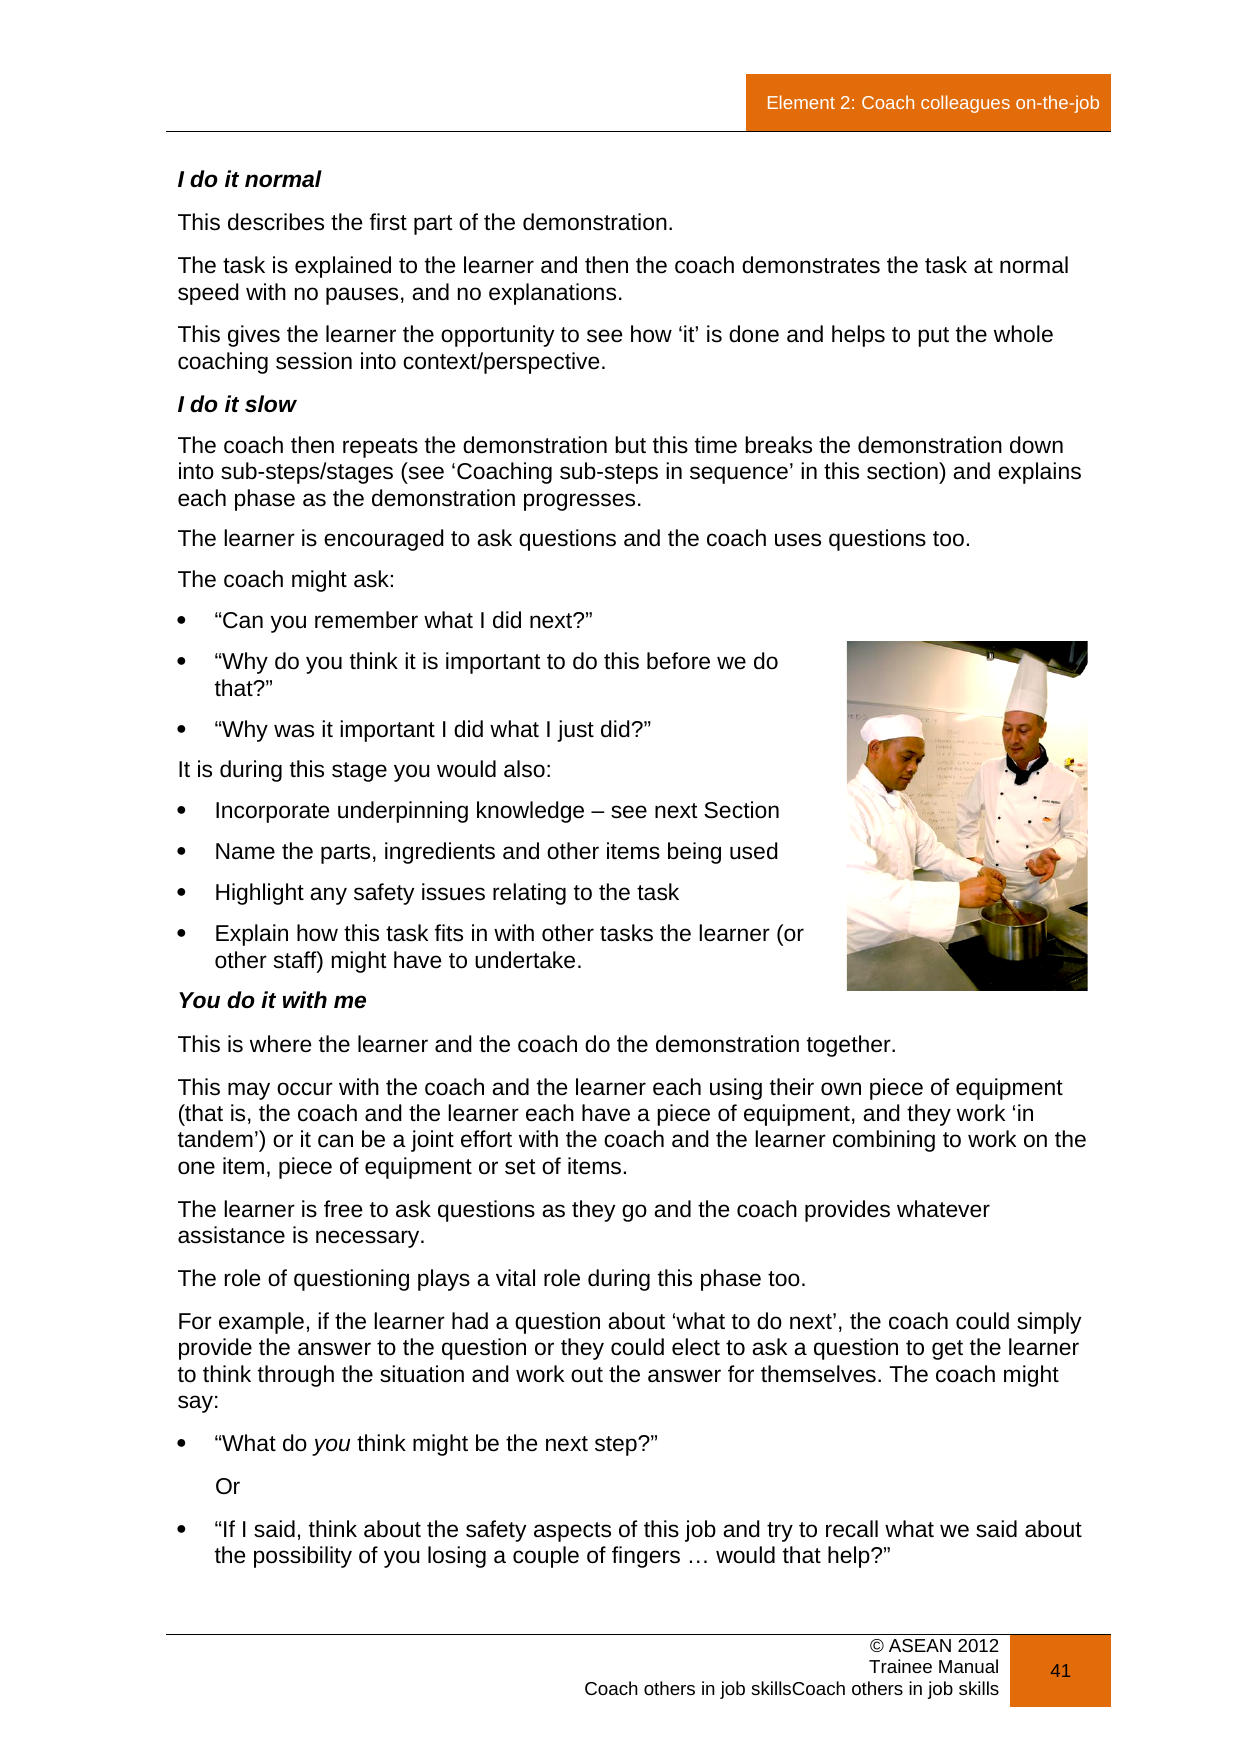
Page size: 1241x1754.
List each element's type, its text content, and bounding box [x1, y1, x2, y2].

text Highlight any safety issues relating to the task [177, 879, 846, 906]
picture [846, 641, 1088, 991]
text This describes the first part of the demonstration. [177, 209, 1090, 235]
text This may occur with the coach and the learner each using their own piece of equipment (that is, the coach and the learner each have a piece of equipment, and they work ‘in tandem’) or it can be a joint effort with the coach and the learner combining to work on the one item, piece of equipment or set of items. [177, 1073, 1090, 1179]
text “Why do you think it is important to do this before we do that?” [177, 648, 846, 701]
text “Why was it important I did what I just did?” [177, 716, 846, 742]
text Incorporate underpinning knowledge – see next Section [177, 797, 846, 824]
text I do it normal [177, 166, 1090, 192]
text “Can you remember what I did next?” [177, 607, 1090, 634]
text This gives the learner the opportunity to see how ‘it’ is done and helps to put the whole coaching session into context/perspective. [177, 321, 1090, 374]
text Name the parts, ingredients and other items being used [177, 838, 846, 865]
text The role of questioning plays a vital role during this phase too. [177, 1265, 1090, 1291]
text Or [215, 1473, 1090, 1499]
text You do it with me [177, 987, 1090, 1014]
text This is where the learner and the coach do the demonstration together. [177, 1031, 1090, 1057]
text The coach then repeats the demonstration but this time breaks the demonstration down into sub-steps/stages (see ‘Coaching sub-steps in sequence’ in this section) and explains each phase as the demonstration progresses. [177, 432, 1090, 511]
text The coach might ask: [177, 566, 1090, 593]
text The learner is free to ask questions as they go and the coach provides whatever assistance is necessary. [177, 1196, 1090, 1248]
text “What do you think might be the next step?” [177, 1430, 1090, 1456]
text I do it slow [177, 391, 1090, 417]
text For example, if the learner had a question about ‘what to do next’, the coach could simply provide the answer to the question or they could elect to ask a question to get the learner to think through the situation and work out the answer for themselves. The coach might say: [177, 1308, 1090, 1413]
text Explain how this task fits in with other tasks the learner (or other staff) might have to undertake. [177, 920, 846, 973]
text The learner is encouraged to ask questions and the coach uses questions too. [177, 525, 1090, 552]
text “If I said, think about the safety aspects of this job and try to recall what we said about the possibility of you losing a couple of fingers … would that help?” [177, 1516, 1090, 1569]
text It is during this stage you would also: [177, 756, 846, 783]
text The task is explained to the learner and then the coach demonstrates the task at normal speed with no pauses, and no explanations. [177, 252, 1090, 305]
